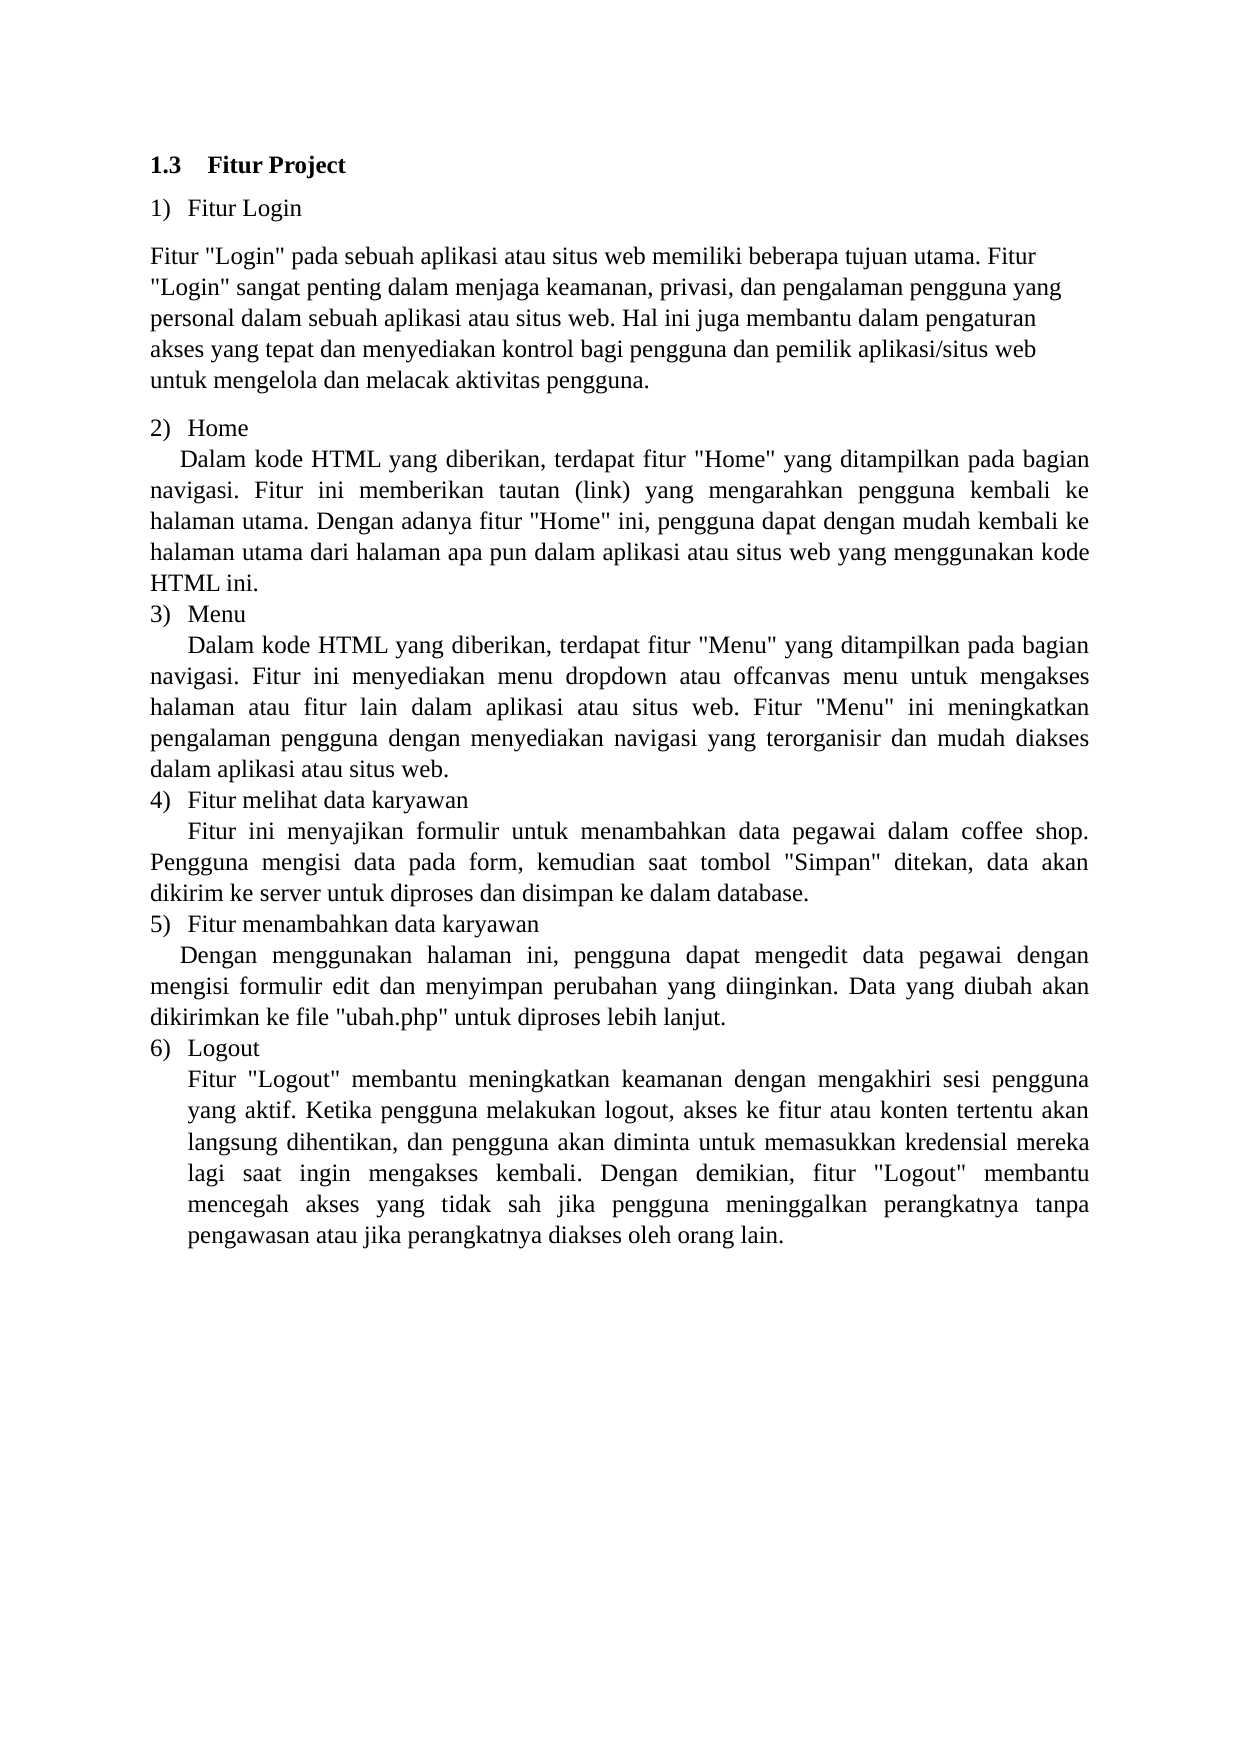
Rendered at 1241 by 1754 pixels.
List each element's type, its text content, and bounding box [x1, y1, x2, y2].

list Menu [150, 599, 1090, 628]
list Fitur menambahkan data karyawan [150, 909, 1090, 938]
list Logout [150, 1033, 1090, 1062]
subtitle Fitur Project [150, 150, 1090, 179]
list Dalam kode HTML yang diberikan, terdapat fitur "Menu" yang ditampilkan pada bagian navigasi. Fitur ini menyediakan menu dropdown atau offcanvas menu untuk mengakses halaman atau fitur lain dalam aplikasi atau situs web. Fitur "Menu" ini meningkatkan pengalaman pengguna dengan menyediakan navigasi yang terorganisir dan mudah diakses dalam aplikasi atau situs web. [150, 630, 1090, 783]
list Home [150, 413, 1090, 441]
list Fitur "Logout" membantu meningkatkan keamanan dengan mengakhiri sesi pengguna yang aktif. Ketika pengguna melakukan logout, akses ke fitur atau konten tertentu akan langsung dihentikan, dan pengguna akan diminta untuk memasukkan kredensial mereka lagi saat ingin mengakses kembali. Dengan demikian, fitur "Logout" membantu mencegah akses yang tidak sah jika pengguna meninggalkan perangkatnya tanpa pengawasan atau jika perangkatnya diakses oleh orang lain. [187, 1064, 1090, 1248]
list Fitur melihat data karyawan [150, 785, 1090, 814]
list Fitur Login [150, 193, 1090, 222]
list Dengan menggunakan halaman ini, pengguna dapat mengedit data pegawai dengan mengisi formulir edit dan menyimpan perubahan yang diinginkan. Data yang diubah akan dikirimkan ke file "ubah.php" untuk diproses lebih lanjut. [150, 940, 1090, 1031]
list Dalam kode HTML yang diberikan, terdapat fitur "Home" yang ditampilkan pada bagian navigasi. Fitur ini memberikan tautan (link) yang mengarahkan pengguna kembali ke halaman utama. Dengan adanya fitur "Home" ini, pengguna dapat dengan mudah kembali ke halaman utama dari halaman apa pun dalam aplikasi atau situs web yang menggunakan kode HTML ini. [150, 444, 1090, 597]
text Fitur "Login" pada sebuah aplikasi atau situs web memiliki beberapa tujuan utama. Fitur "Login" sangat penting dalam menjaga keamanan, privasi, dan pengalaman pengguna yang personal dalam sebuah aplikasi atau situs web. Hal ini juga membantu dalam pengaturan akses yang tepat dan menyediakan kontrol bagi pengguna dan pemilik aplikasi/situs web untuk mengelola dan melacak aktivitas pengguna. [150, 241, 1090, 394]
list Fitur ini menyajikan formulir untuk menambahkan data pegawai dalam coffee shop. Pengguna mengisi data pada form, kemudian saat tombol "Simpan" ditekan, data akan dikirim ke server untuk diproses dan disimpan ke dalam database. [150, 816, 1090, 907]
